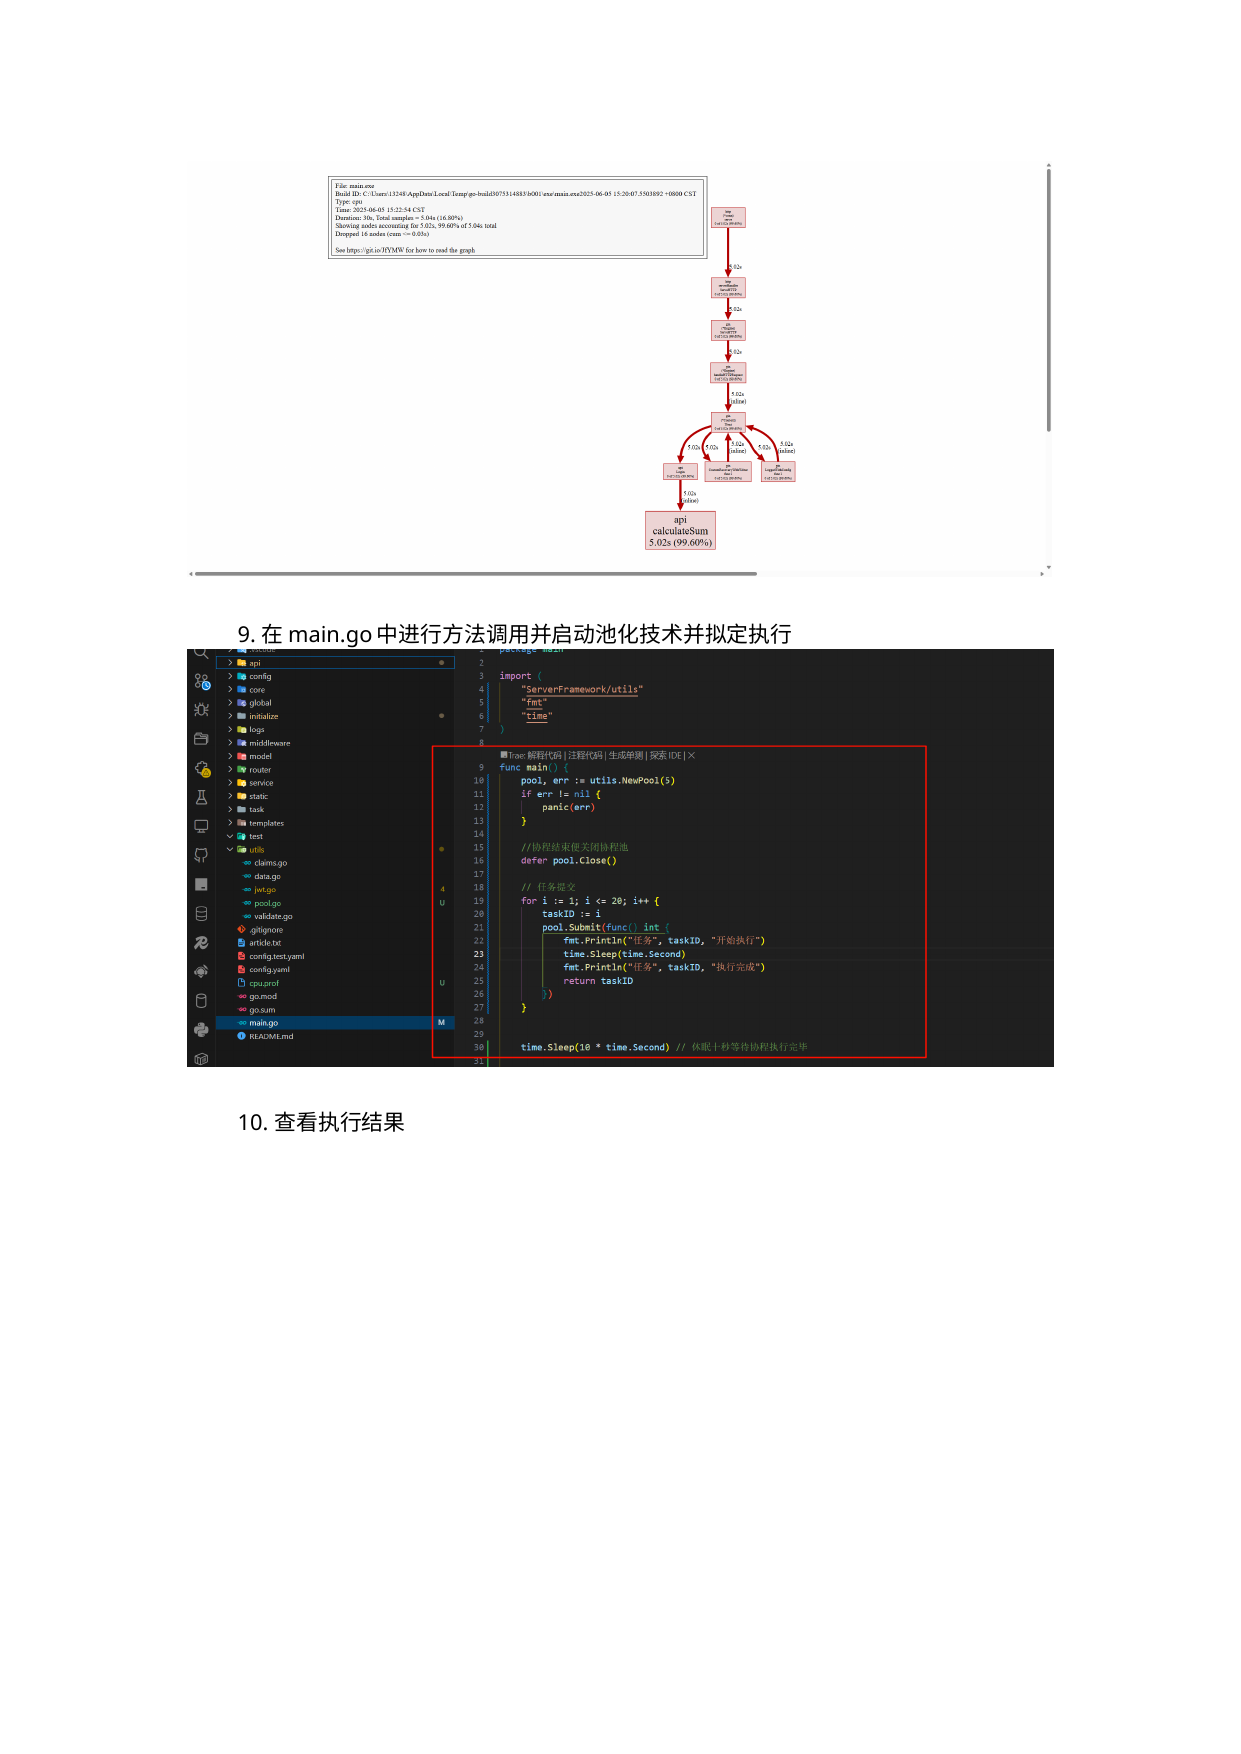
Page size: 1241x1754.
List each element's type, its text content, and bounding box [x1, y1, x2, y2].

text 10. 查看执行结果 [187, 1104, 1053, 1137]
picture [187, 161, 1052, 577]
picture [187, 649, 1054, 1067]
text 9. 在main.go中进行方法调用并启动池化技术并拟定执行 [187, 617, 1053, 649]
